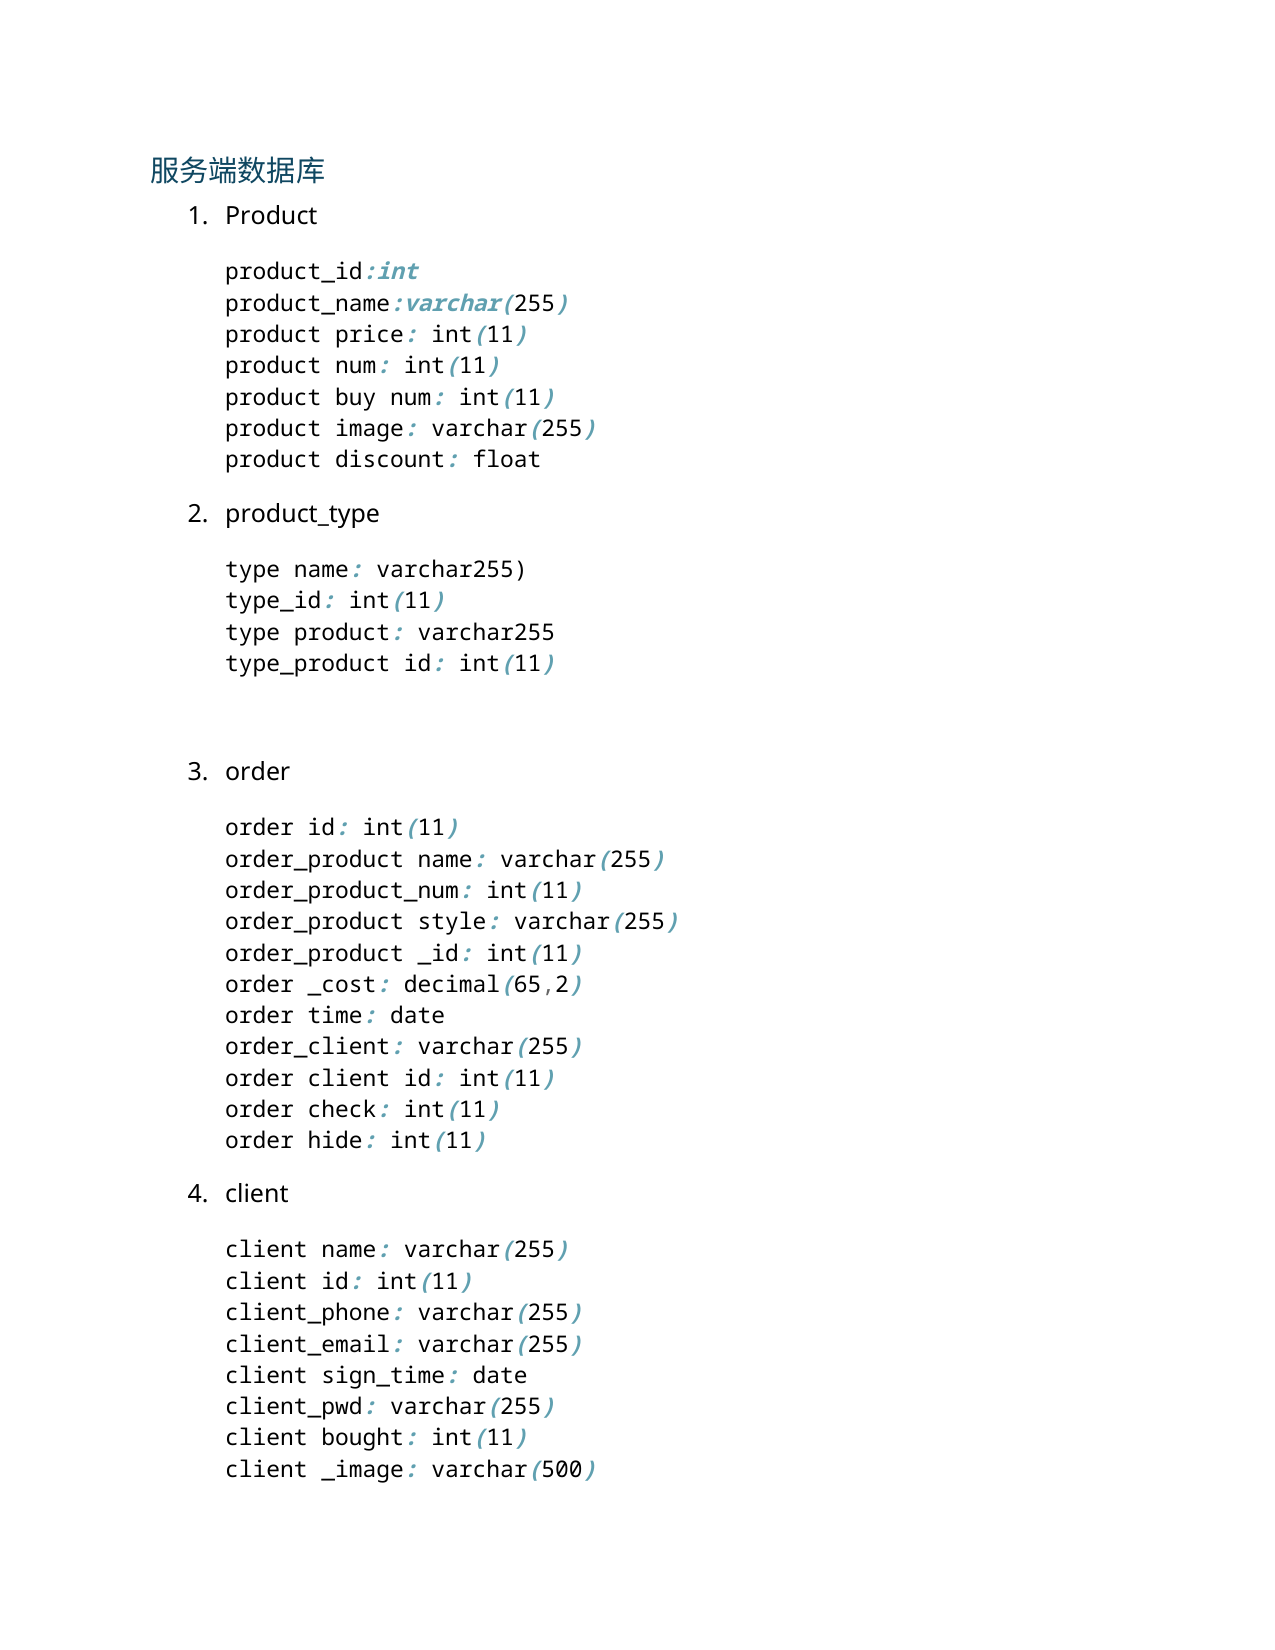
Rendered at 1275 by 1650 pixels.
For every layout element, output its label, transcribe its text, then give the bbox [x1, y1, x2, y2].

list client name: varchar(255) client id: int(11) client_phone: varchar(255) client_email: varchar(255) client sign_time: date client_pwd: varchar(255) client bought: int(11) client _image: varchar(500) [187, 1231, 1125, 1484]
list order [187, 754, 1125, 788]
list type name: varchar255) type_id: int(11) type product: varchar255 type_product id: int(11) [187, 550, 1125, 678]
list client [187, 1176, 1125, 1210]
list product_type [187, 495, 1125, 529]
list product_id:int product_name:varchar(255) product price: int(11) product num: int(11) product buy num: int(11) product image: varchar(255) product discount: float [187, 253, 1125, 474]
subtitle 服务端数据库 [150, 150, 1125, 190]
list order id: int(11) order_product name: varchar(255) order_product_num: int(11) order_product style: varchar(255) order_product _id: int(11) order _cost: decimal(65,2) order time: date order_client: varchar(255) order client id: int(11) order check: int(11) order hide: int(11) [187, 809, 1125, 1155]
list Product [187, 198, 1125, 232]
